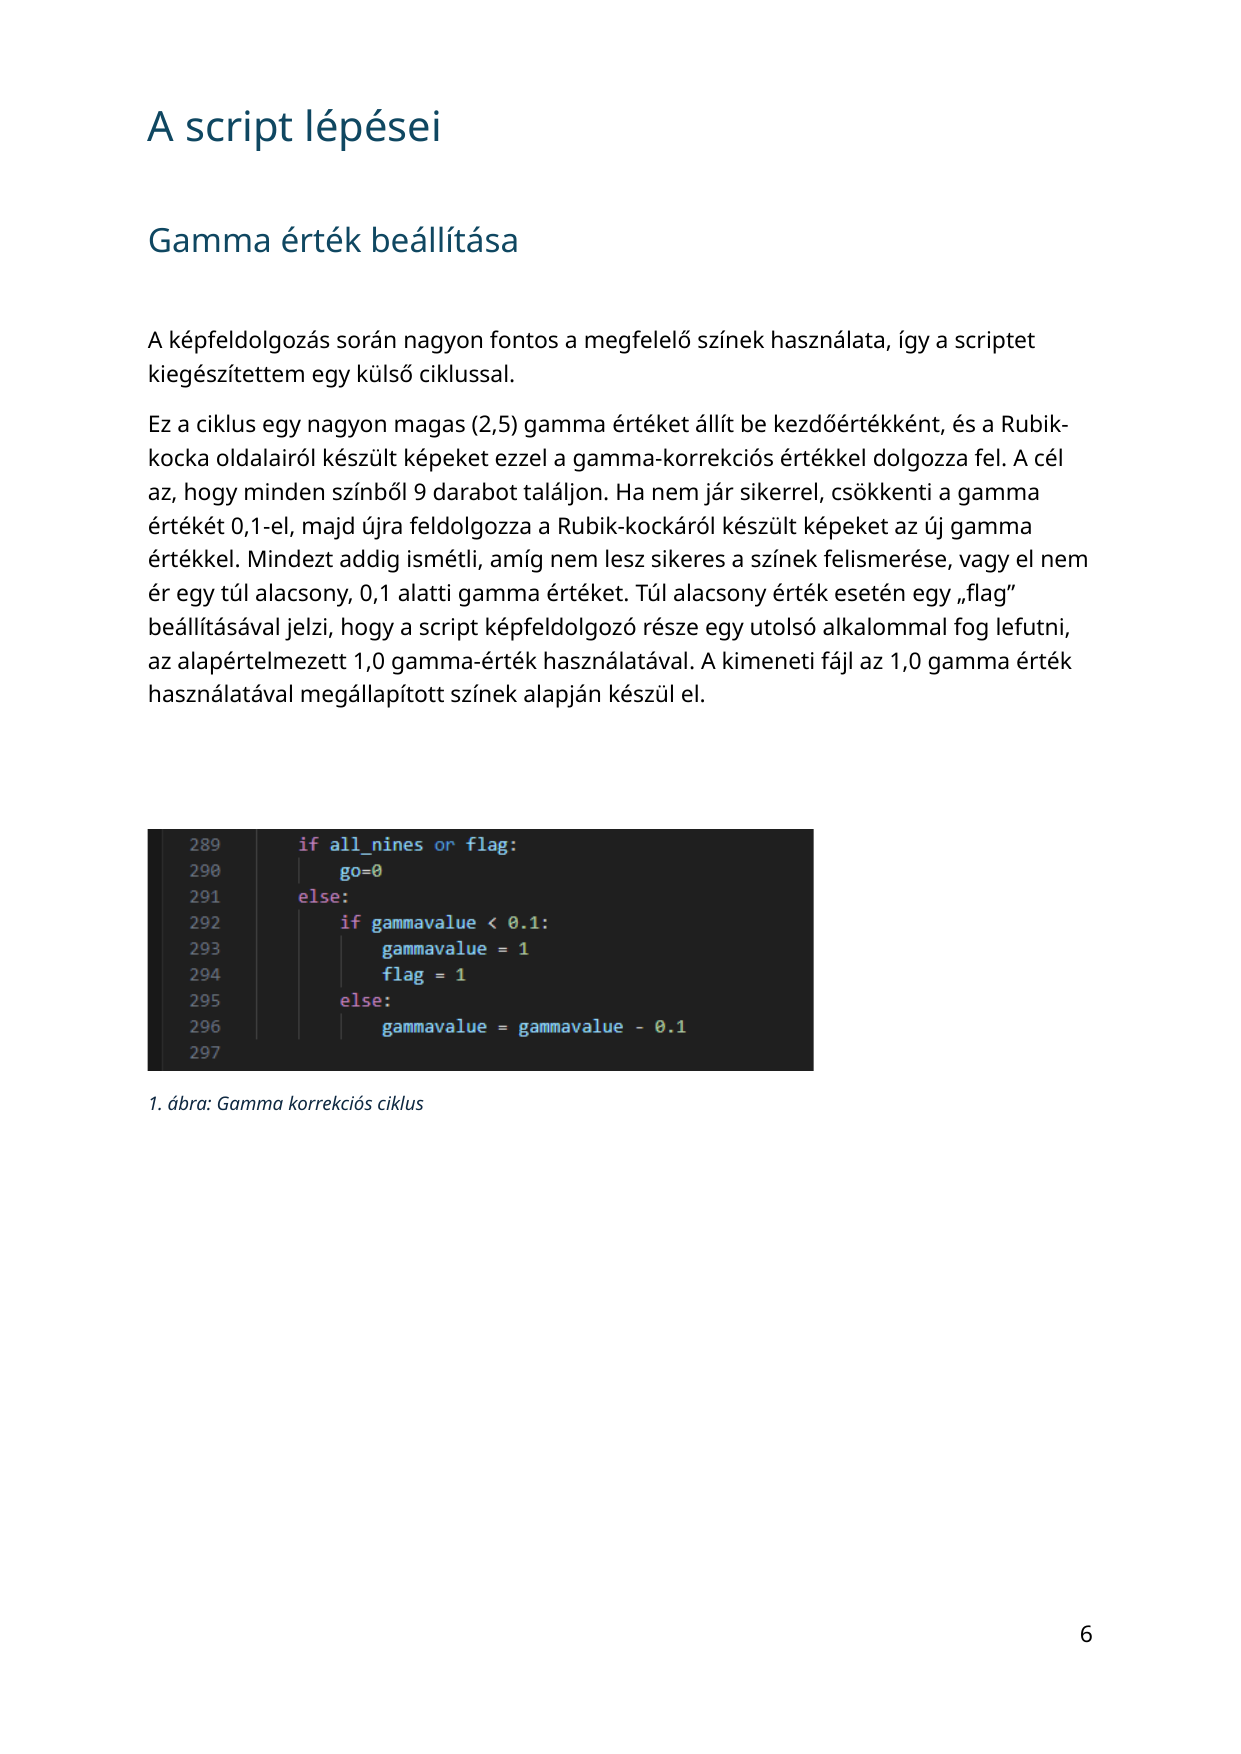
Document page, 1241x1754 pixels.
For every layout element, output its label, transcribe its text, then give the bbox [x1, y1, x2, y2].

text A képfeldolgozás során nagyon fontos a megfelelő színek használata, így a scriptet kiegészítettem egy külső ciklussal. [148, 324, 1093, 389]
text Ez a ciklus egy nagyon magas (2,5) gamma értéket állít be kezdőértékként, és a Rubik-kocka oldalairól készült képeket ezzel a gamma-korrekciós értékkel dolgozza fel. A cél az, hogy minden színből 9 darabot találjon. Ha nem jár sikerrel, csökkenti a gamma értékét 0,1-el, majd újra feldolgozza a Rubik-kockáról készült képeket az új gamma értékkel. Mindezt addig ismétli, amíg nem lesz sikeres a színek felismerése, vagy el nem ér egy túl alacsony, 0,1 alatti gamma értéket. Túl alacsony érték esetén egy „flag” beállításával jelzi, hogy a script képfeldolgozó része egy utolsó alkalommal fog lefutni, az alapértelmezett 1,0 gamma-érték használatával. A kimeneti fájl az 1,0 gamma érték használatával megállapított színek alapján készül el. [148, 408, 1093, 710]
subtitle Gamma érték beállítása [148, 217, 1093, 262]
picture [147, 829, 814, 1071]
text 1. ábra: Gamma korrekciós ciklus [148, 1090, 1093, 1116]
subtitle A script lépései [148, 97, 1093, 153]
